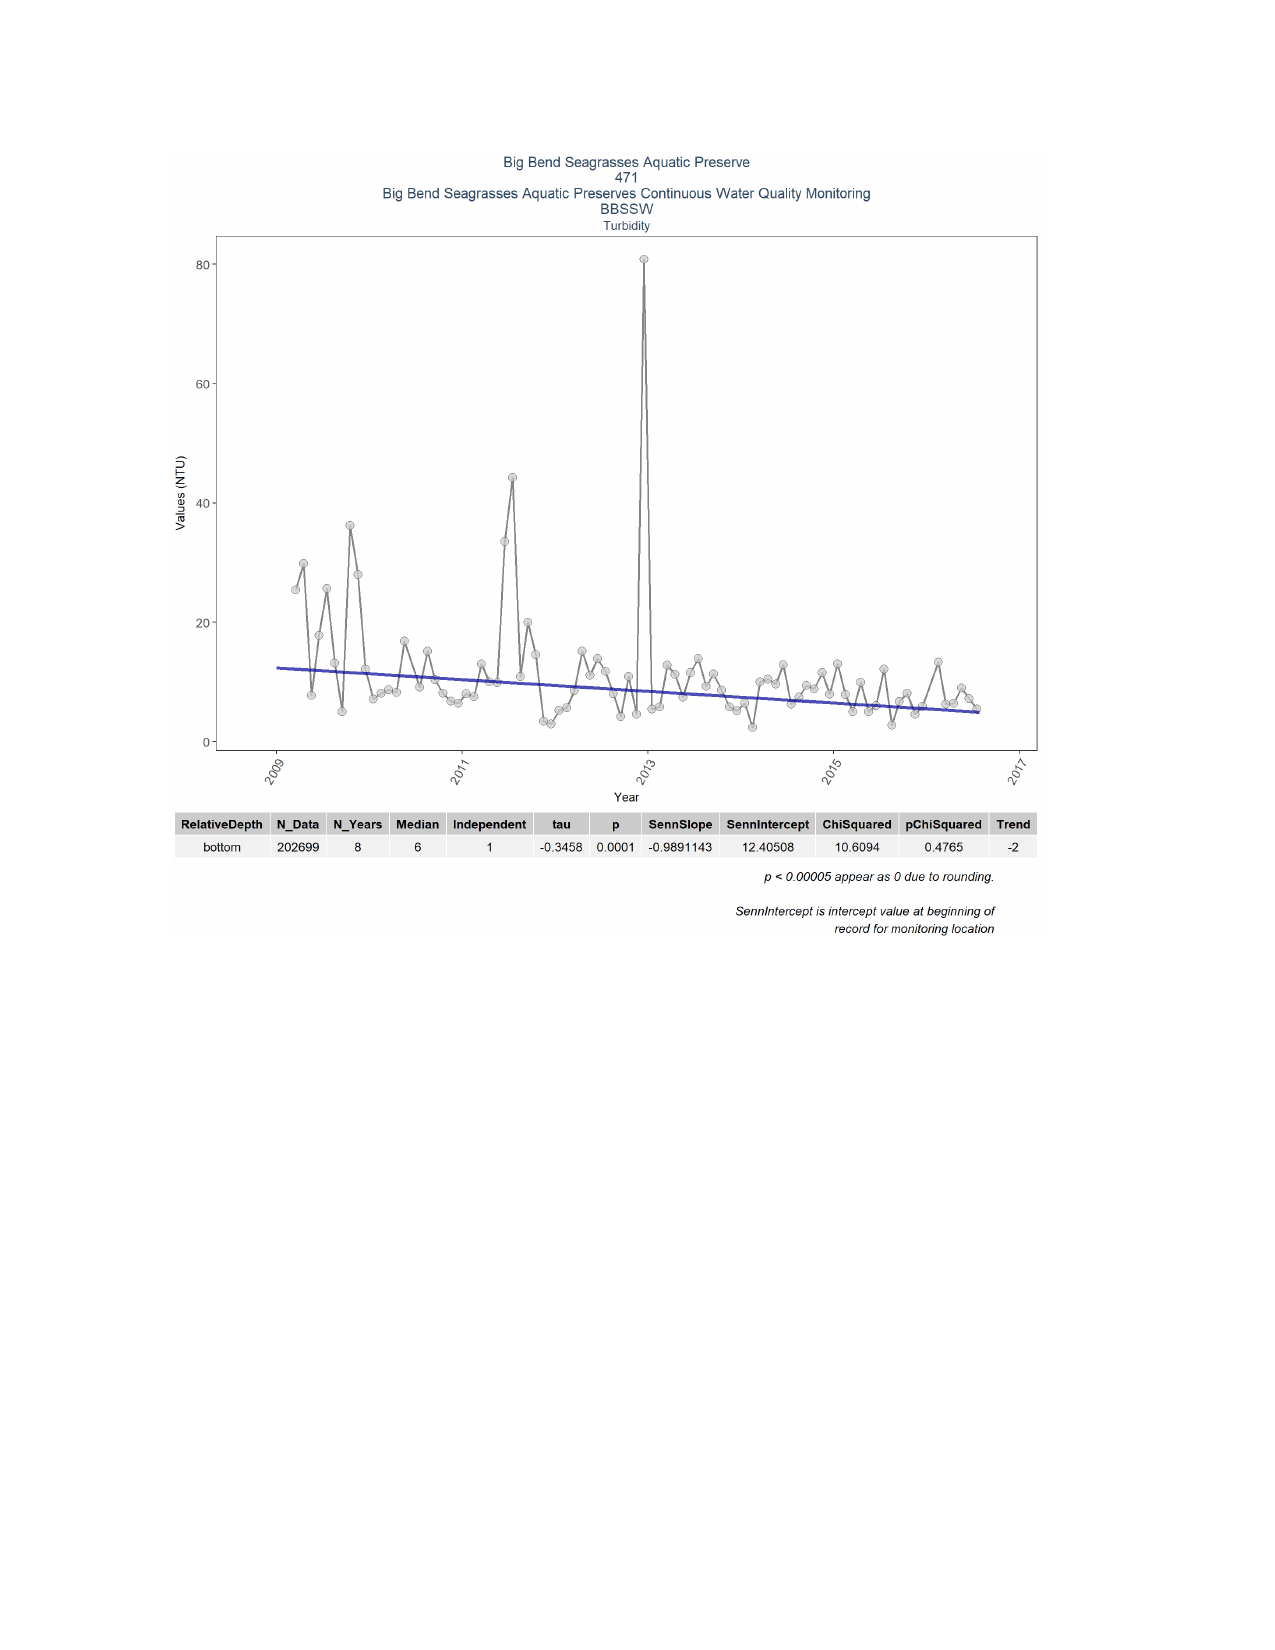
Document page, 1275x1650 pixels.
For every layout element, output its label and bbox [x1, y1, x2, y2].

picture [168, 150, 1044, 938]
